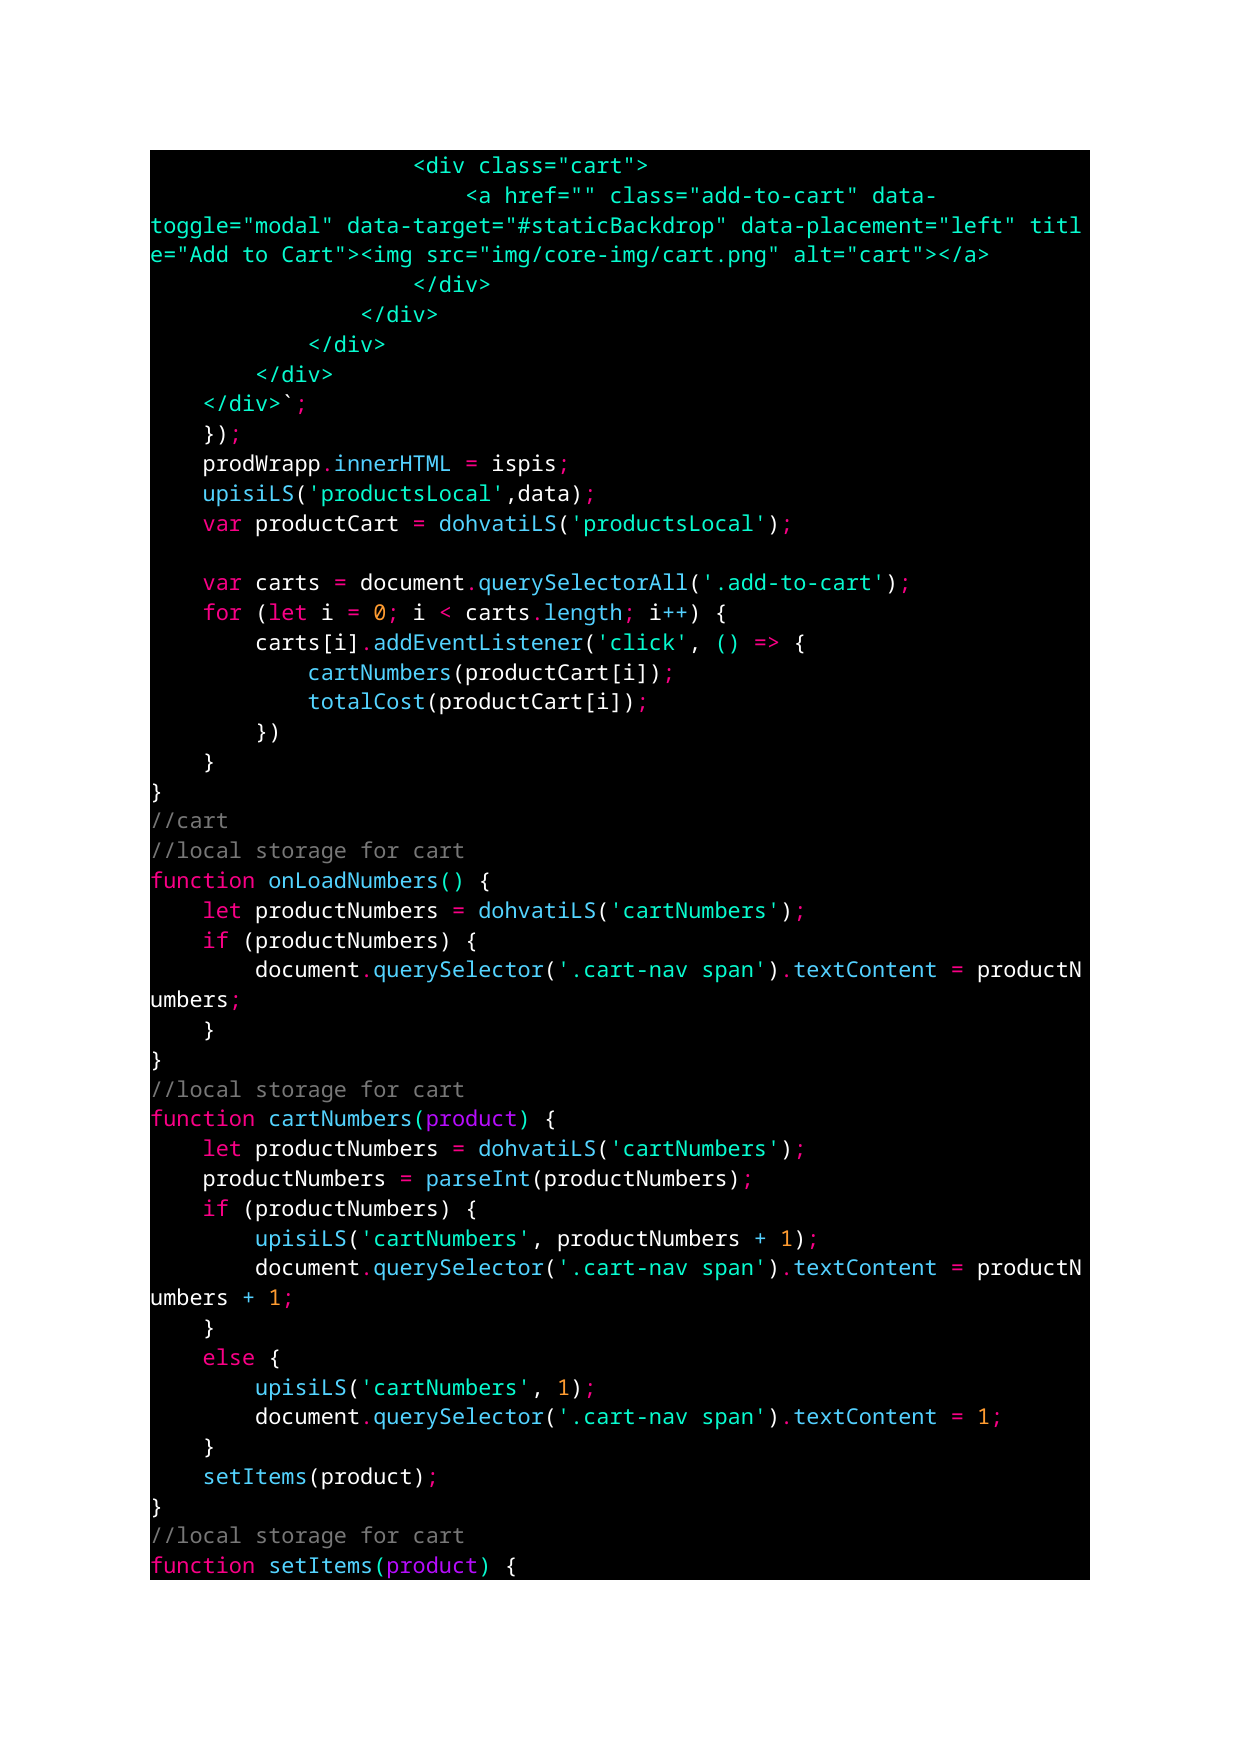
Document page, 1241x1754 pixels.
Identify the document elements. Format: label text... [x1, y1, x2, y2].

text </div> [150, 358, 1090, 388]
text } [150, 746, 1090, 776]
text upisiLS('cartNumbers', 1); [150, 1371, 1090, 1401]
text </div> [150, 329, 1090, 358]
text </div> [150, 269, 1090, 299]
text carts[i].addEventListener('click', () => { [150, 627, 1090, 656]
text document.querySelector('.cart-nav span').textContent = productNumbers; [150, 954, 1090, 1014]
text upisiLS('productsLocal',data); [150, 478, 1090, 507]
text </div> [150, 299, 1090, 329]
text document.querySelector('.cart-nav span').textContent = 1; [150, 1401, 1090, 1431]
text } [150, 776, 1090, 805]
text var carts = document.querySelectorAll('.add-to-cart'); [150, 567, 1090, 597]
text totalCost(productCart[i]); [150, 686, 1090, 716]
text function cartNumbers(product) { [150, 1103, 1090, 1133]
text <div class="cart"> [150, 150, 1090, 180]
text cartNumbers(productCart[i]); [150, 656, 1090, 686]
text upisiLS('cartNumbers', productNumbers + 1); [150, 1222, 1090, 1252]
text let productNumbers = dohvatiLS('cartNumbers'); [150, 895, 1090, 924]
text }) [150, 716, 1090, 746]
text } [150, 1312, 1090, 1342]
text else { [150, 1342, 1090, 1371]
text } [150, 1014, 1090, 1044]
text //local storage for cart [150, 1073, 1090, 1103]
text } [150, 1044, 1090, 1073]
text if (productNumbers) { [150, 1193, 1090, 1222]
text function setItems(product) { [150, 1550, 1090, 1580]
text setItems(product); [150, 1461, 1090, 1491]
text let productNumbers = dohvatiLS('cartNumbers'); [150, 1133, 1090, 1163]
text //local storage for cart [150, 835, 1090, 865]
text } [150, 1491, 1090, 1520]
text </div>`; [150, 388, 1090, 418]
text for (let i = 0; i < carts.length; i++) { [150, 597, 1090, 627]
text if (productNumbers) { [150, 924, 1090, 954]
text } [150, 1431, 1090, 1461]
text <a href="" class="add-to-cart" data-toggle="modal" data-target="#staticBackdrop" data-placement="left" title="Add to Cart"><img src="img/core-img/cart.png" alt="cart"></a> [150, 180, 1090, 269]
text document.querySelector('.cart-nav span').textContent = productNumbers + 1; [150, 1252, 1090, 1312]
text var productCart = dohvatiLS('productsLocal'); [150, 507, 1090, 537]
text prodWrapp.innerHTML = ispis; [150, 448, 1090, 478]
text productNumbers = parseInt(productNumbers); [150, 1163, 1090, 1193]
text }); [150, 418, 1090, 448]
text //local storage for cart [150, 1520, 1090, 1550]
text function onLoadNumbers() { [150, 865, 1090, 895]
text //cart [150, 805, 1090, 835]
